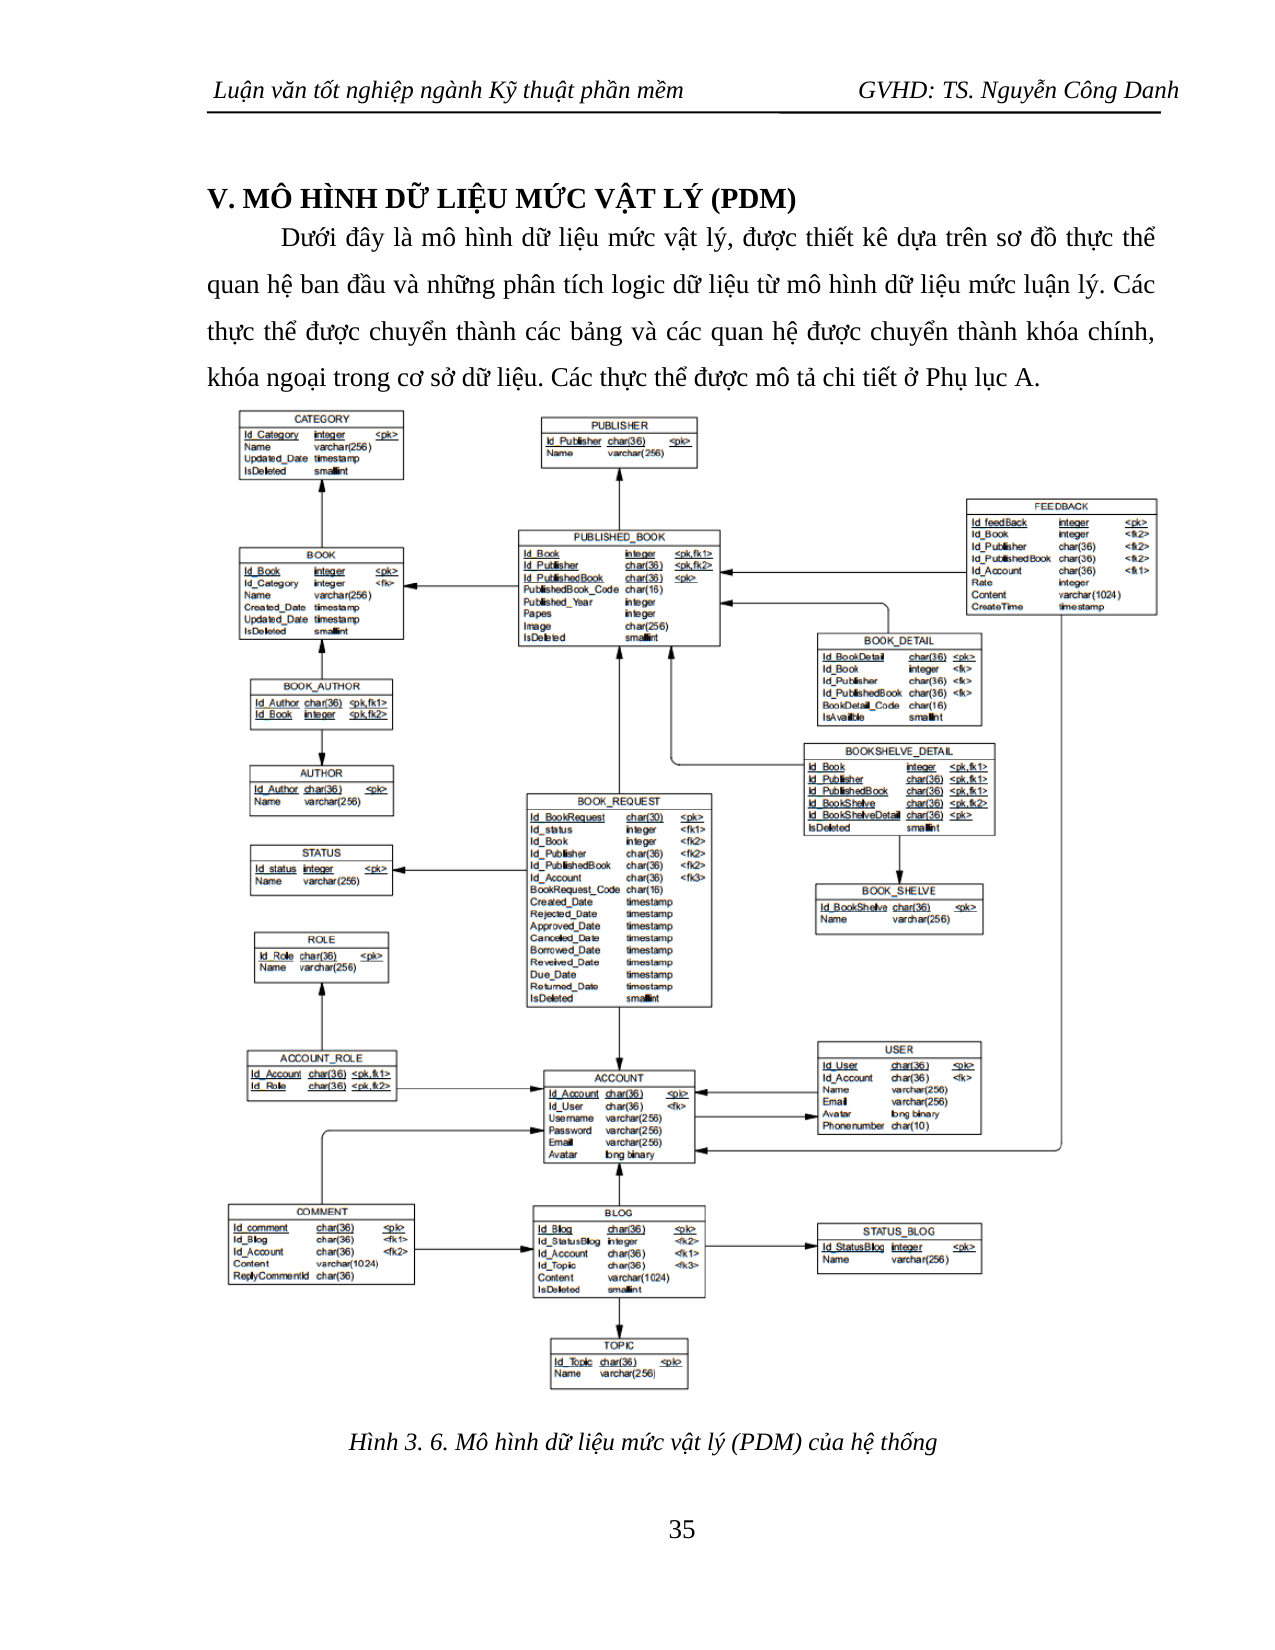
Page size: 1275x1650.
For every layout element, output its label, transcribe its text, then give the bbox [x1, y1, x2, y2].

subtitle V. MÔ HÌNH DỮ LIỆU MỨC VẬT LÝ (PDM) [207, 181, 1157, 215]
picture [225, 406, 1161, 1392]
text Dưới đây là mô hình dữ liệu mức vật lý, được thiết kê dựa trên sơ đồ thực thể quan hệ ban đầu và những phân tích logic dữ liệu từ mô hình dữ liệu mức luận lý. Các thực thể được chuyển thành các bảng và các quan hệ được chuyển thành khóa chính, khóa ngoại trong cơ sở dữ liệu. Các thực thể được mô tả chi tiết ở Phụ lục A. [207, 222, 1157, 393]
